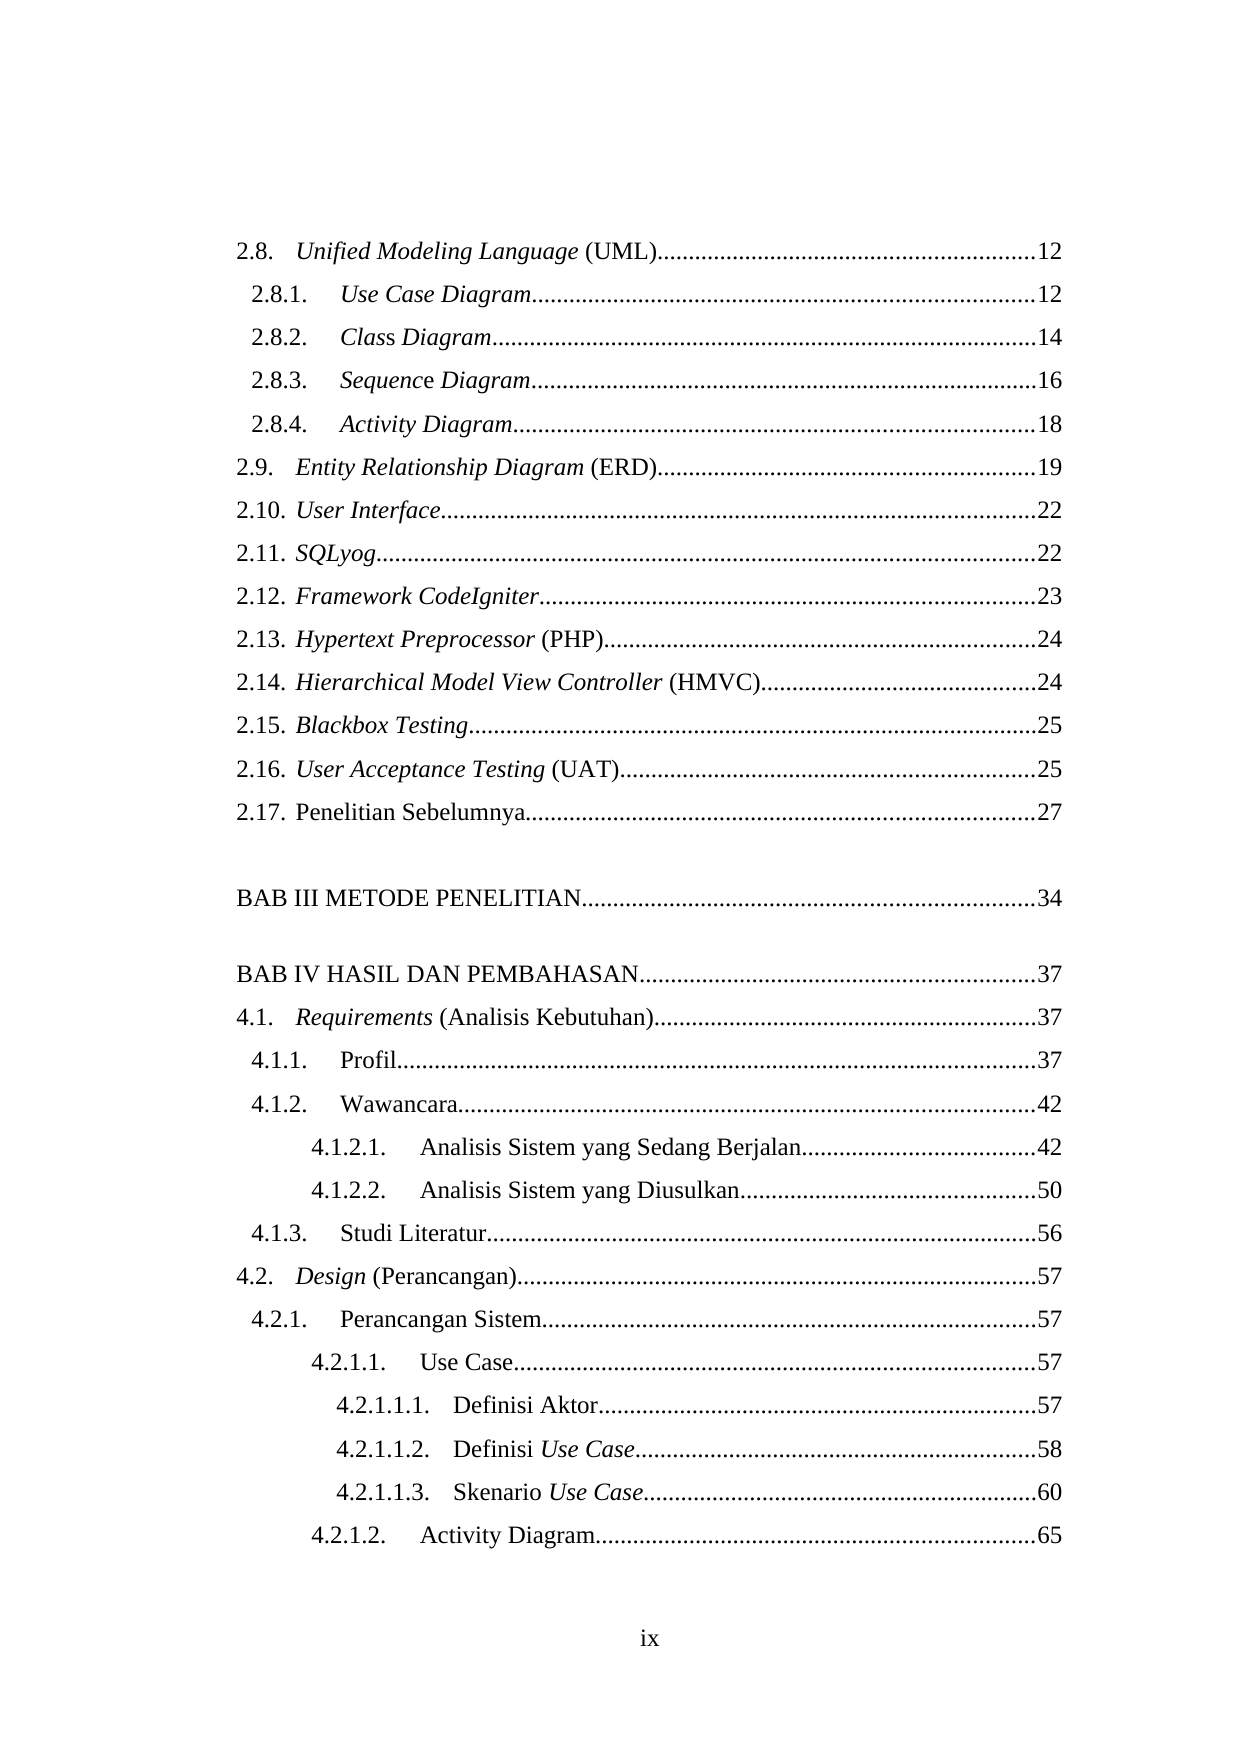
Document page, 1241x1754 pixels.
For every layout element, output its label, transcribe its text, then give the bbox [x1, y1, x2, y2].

text 2.17. Penelitian Sebelumnya 27 [236, 797, 1063, 826]
text 2.8.4. Activity Diagram 18 [236, 409, 1063, 437]
text 4.1. Requirements (Analisis Kebutuhan) 37 [236, 1002, 1063, 1031]
text 4.1.1. Profil 37 [236, 1046, 1063, 1074]
text 4.2.1.2. Activity Diagram 65 [311, 1520, 1063, 1549]
text 4.2.1.1.3. Skenario Use Case 60 [336, 1477, 1063, 1506]
text 2.11. SQLyog 22 [236, 538, 1063, 567]
text 2.8.1. Use Case Diagram 12 [236, 279, 1063, 308]
text BAB III METODE PENELITIAN 34 [236, 883, 1063, 912]
text 4.2. Design (Perancangan) 57 [236, 1261, 1063, 1290]
text 2.16. User Acceptance Testing (UAT) 25 [236, 754, 1063, 782]
text 4.1.2.1. Analisis Sistem yang Sedang Berjalan 42 [311, 1132, 1063, 1161]
text 4.2.1. Perancangan Sistem 57 [236, 1304, 1063, 1333]
text 4.1.2. Wawancara 42 [236, 1089, 1063, 1117]
text 2.15. Blackbox Testing 25 [236, 711, 1063, 739]
text 4.1.2.2. Analisis Sistem yang Diusulkan 50 [311, 1175, 1063, 1204]
text 4.1.3. Studi Literatur 56 [236, 1218, 1063, 1247]
text BAB IV HASIL DAN PEMBAHASAN 37 [236, 959, 1063, 988]
text 2.8.2. Class Diagram 14 [236, 322, 1063, 351]
text 4.2.1.1.2. Definisi Use Case 58 [336, 1434, 1063, 1462]
text 2.14. Hierarchical Model View Controller (HMVC) 24 [236, 667, 1063, 696]
text 2.8. Unified Modeling Language (UML) 12 [236, 236, 1063, 265]
text 2.12. Framework CodeIgniter 23 [236, 581, 1063, 610]
text 4.2.1.1. Use Case 57 [311, 1347, 1063, 1376]
text 2.13. Hypertext Preprocessor (PHP) 24 [236, 624, 1063, 653]
text 2.9. Entity Relationship Diagram (ERD) 19 [236, 452, 1063, 481]
text 2.8.3. Sequence Diagram 16 [236, 366, 1063, 394]
text 4.2.1.1.1. Definisi Aktor 57 [336, 1391, 1063, 1419]
text 2.10. User Interface 22 [236, 495, 1063, 524]
